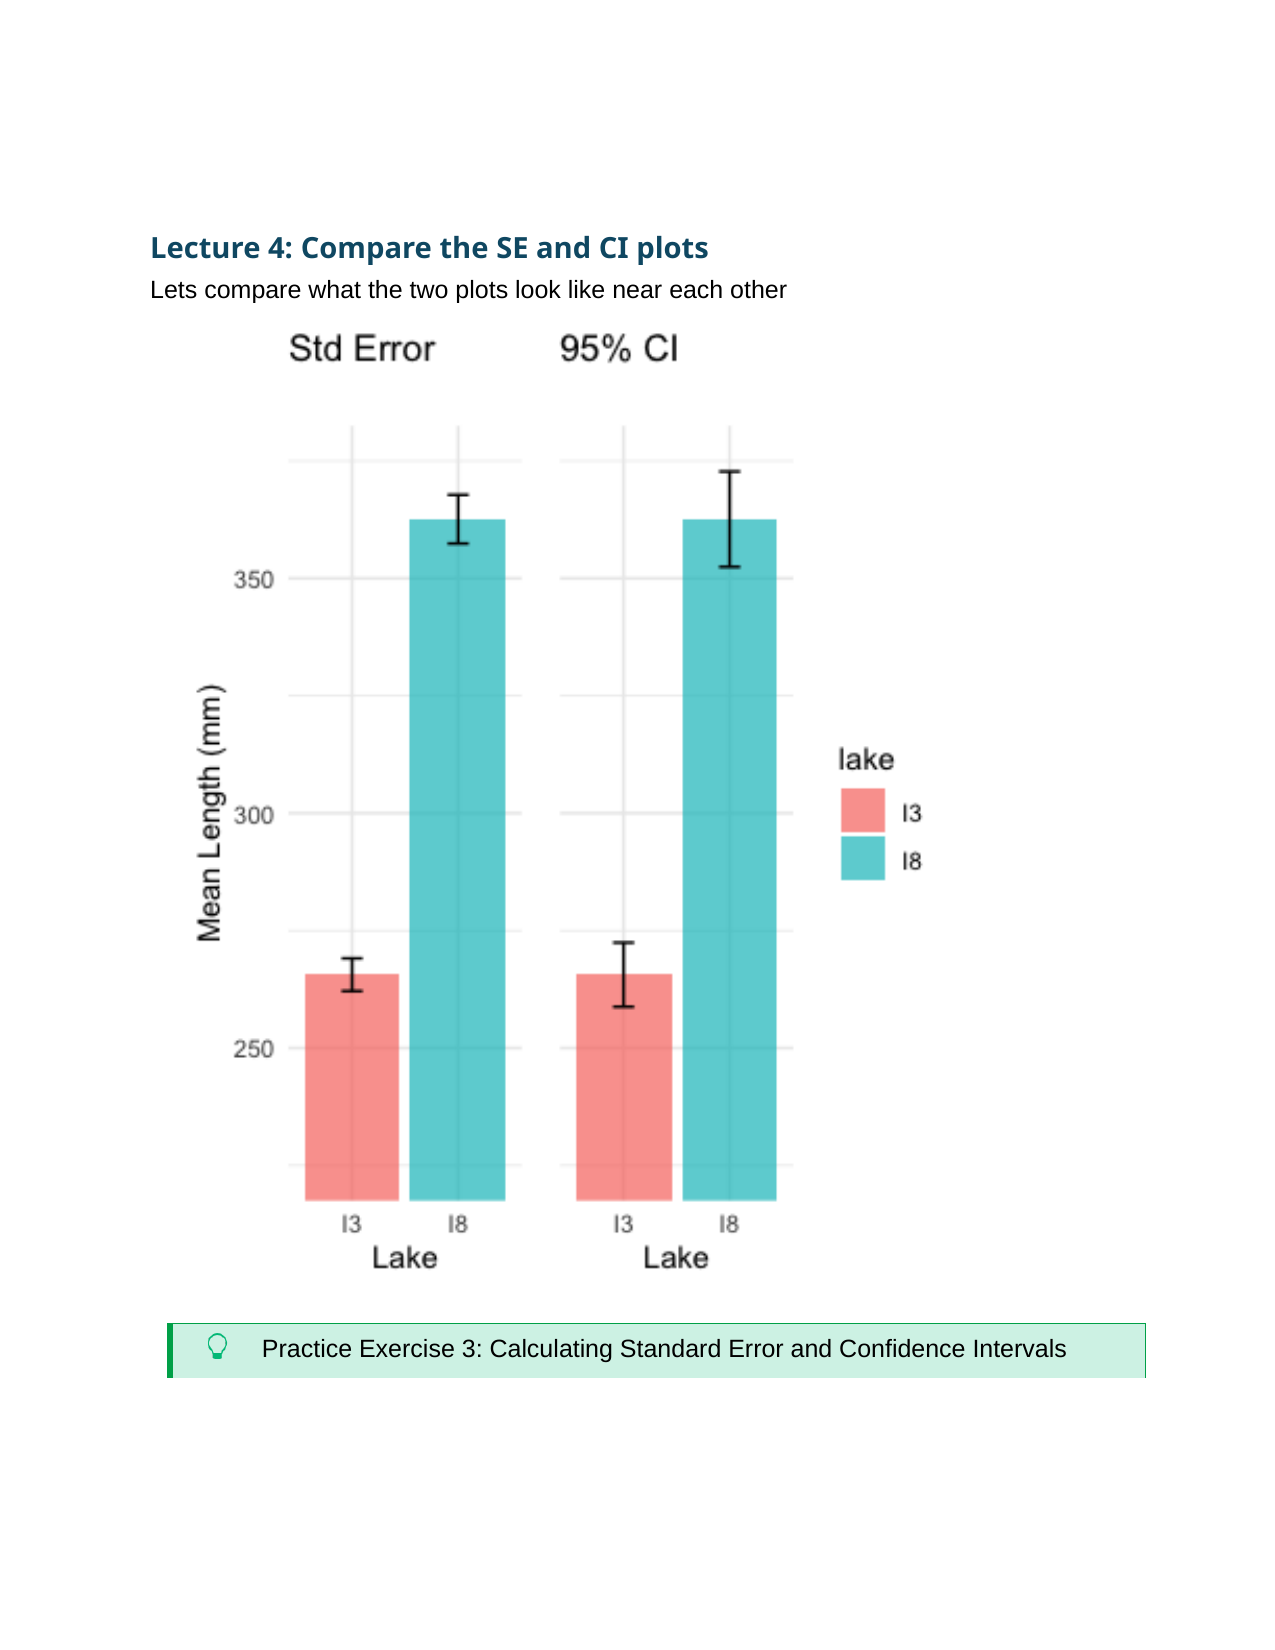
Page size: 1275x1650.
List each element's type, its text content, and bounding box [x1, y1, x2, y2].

subtitle Lecture 4: Compare the SE and CI plots [150, 227, 1125, 267]
table_header Practice Exercise 3: Calculating Standard Error and Confidence Intervals [173, 1324, 1145, 1378]
picture [168, 303, 969, 1304]
picture [204, 1333, 229, 1359]
